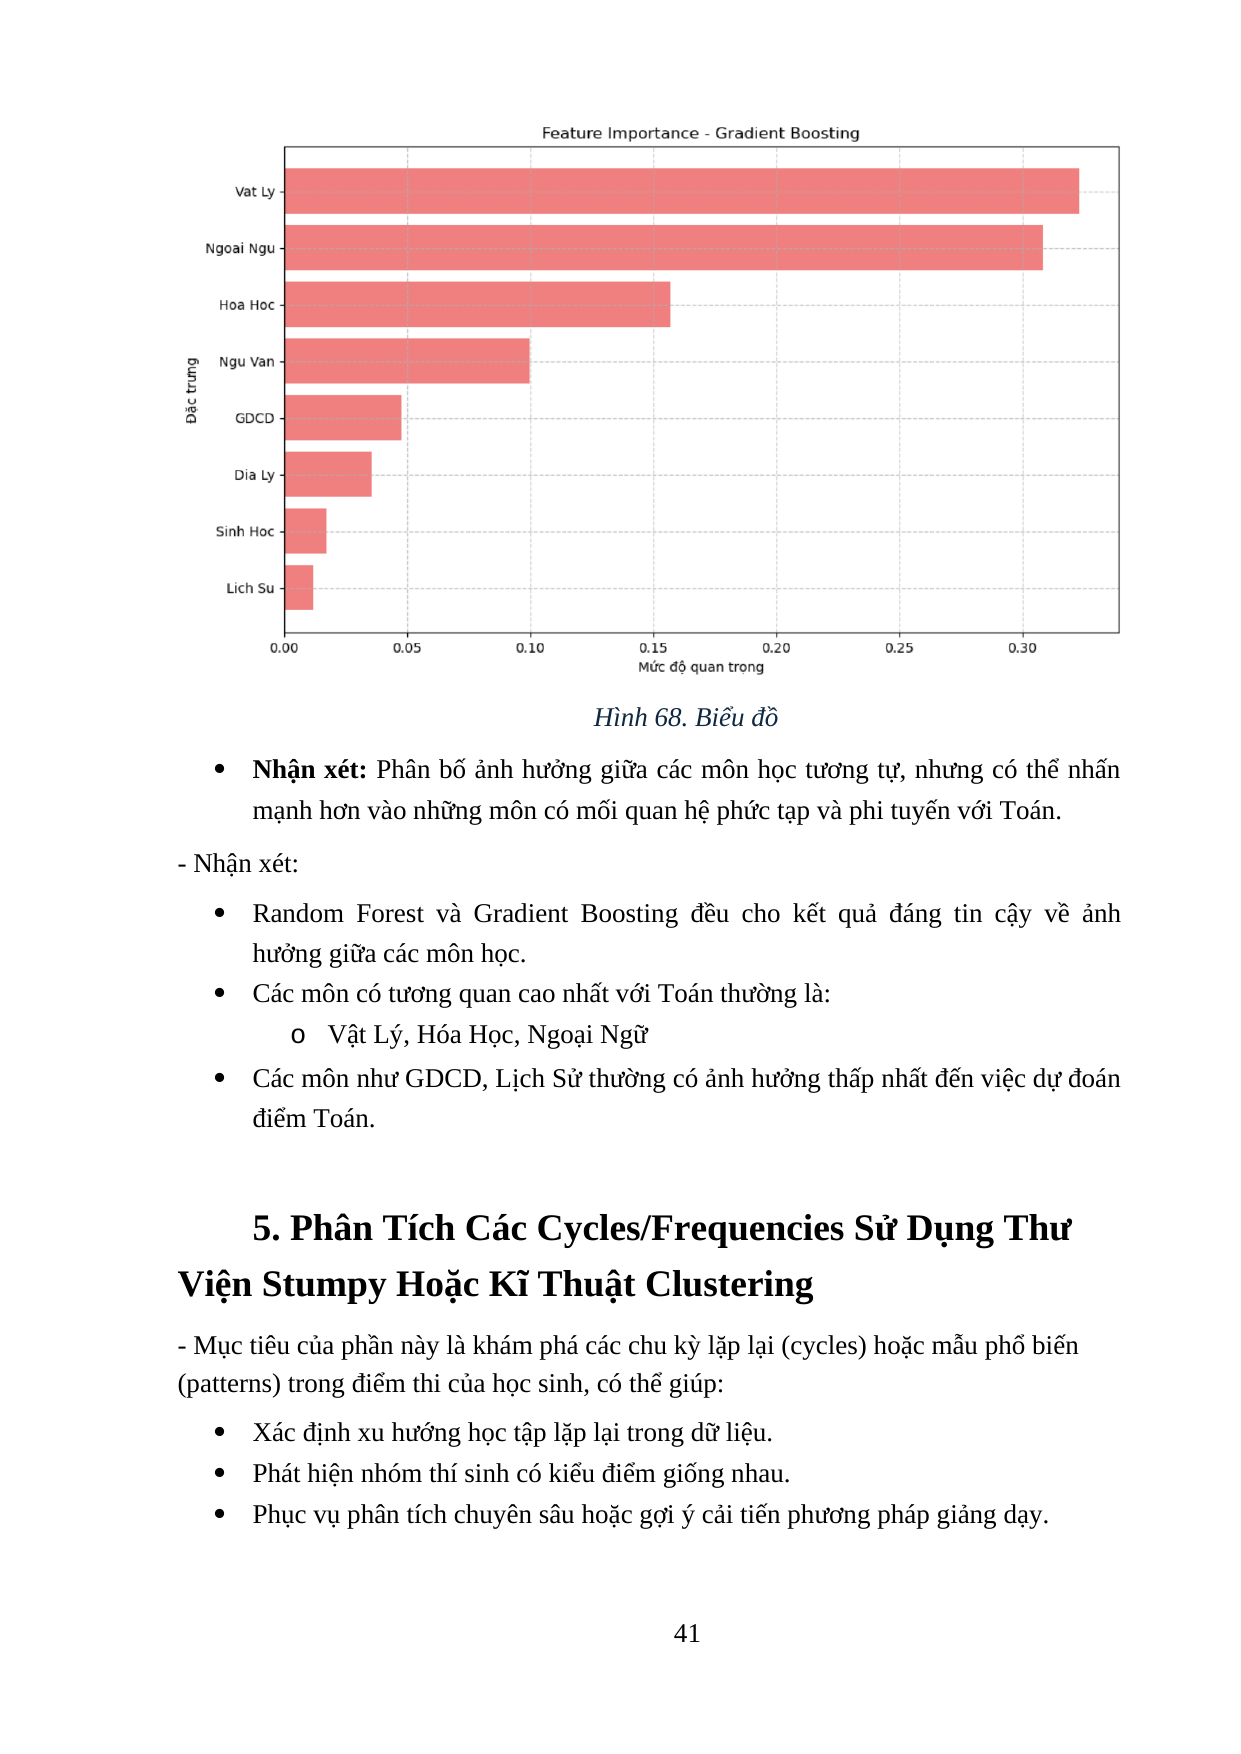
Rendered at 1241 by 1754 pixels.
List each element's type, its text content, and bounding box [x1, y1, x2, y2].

list Phát hiện nhóm thí sinh có kiểu điểm giống nhau. [215, 1457, 1122, 1488]
list Phục vụ phân tích chuyên sâu hoặc gợi ý cải tiến phương pháp giảng dạy. [215, 1498, 1122, 1529]
list Các môn như GDCD, Lịch Sử thường có ảnh hưởng thấp nhất đến việc dự đoán điểm Toán. [215, 1062, 1122, 1133]
list Nhận xét: Phân bố ảnh hưởng giữa các môn học tương tự, nhưng có thể nhấn mạnh hơn vào những môn có mối quan hệ phức tạp và phi tuyến với Toán. [215, 753, 1122, 825]
text - Mục tiêu của phần này là khám phá các chu kỳ lặp lại (cycles) hoặc mẫu phổ biến (patterns) trong điểm thi của học sinh, có thể giúp: [177, 1329, 1122, 1398]
picture [177, 118, 1123, 683]
list Vật Lý, Hóa Học, Ngoại Ngữ [290, 1018, 1122, 1052]
list Random Forest và Gradient Boosting đều cho kết quả đáng tin cậy về ảnh hưởng giữa các môn học. [215, 897, 1122, 968]
list Xác định xu hướng học tập lặp lại trong dữ liệu. [215, 1417, 1122, 1448]
subtitle 5. Phân Tích Các Cycles/Frequencies Sử Dụng Thư Viện Stumpy Hoặc Kĩ Thuật Clustering [177, 1205, 1122, 1304]
list Các môn có tương quan cao nhất với Toán thường là: [215, 978, 1122, 1009]
text - Nhận xét: [177, 847, 1122, 878]
text Hình 68. Biểu đồ [177, 701, 1122, 733]
